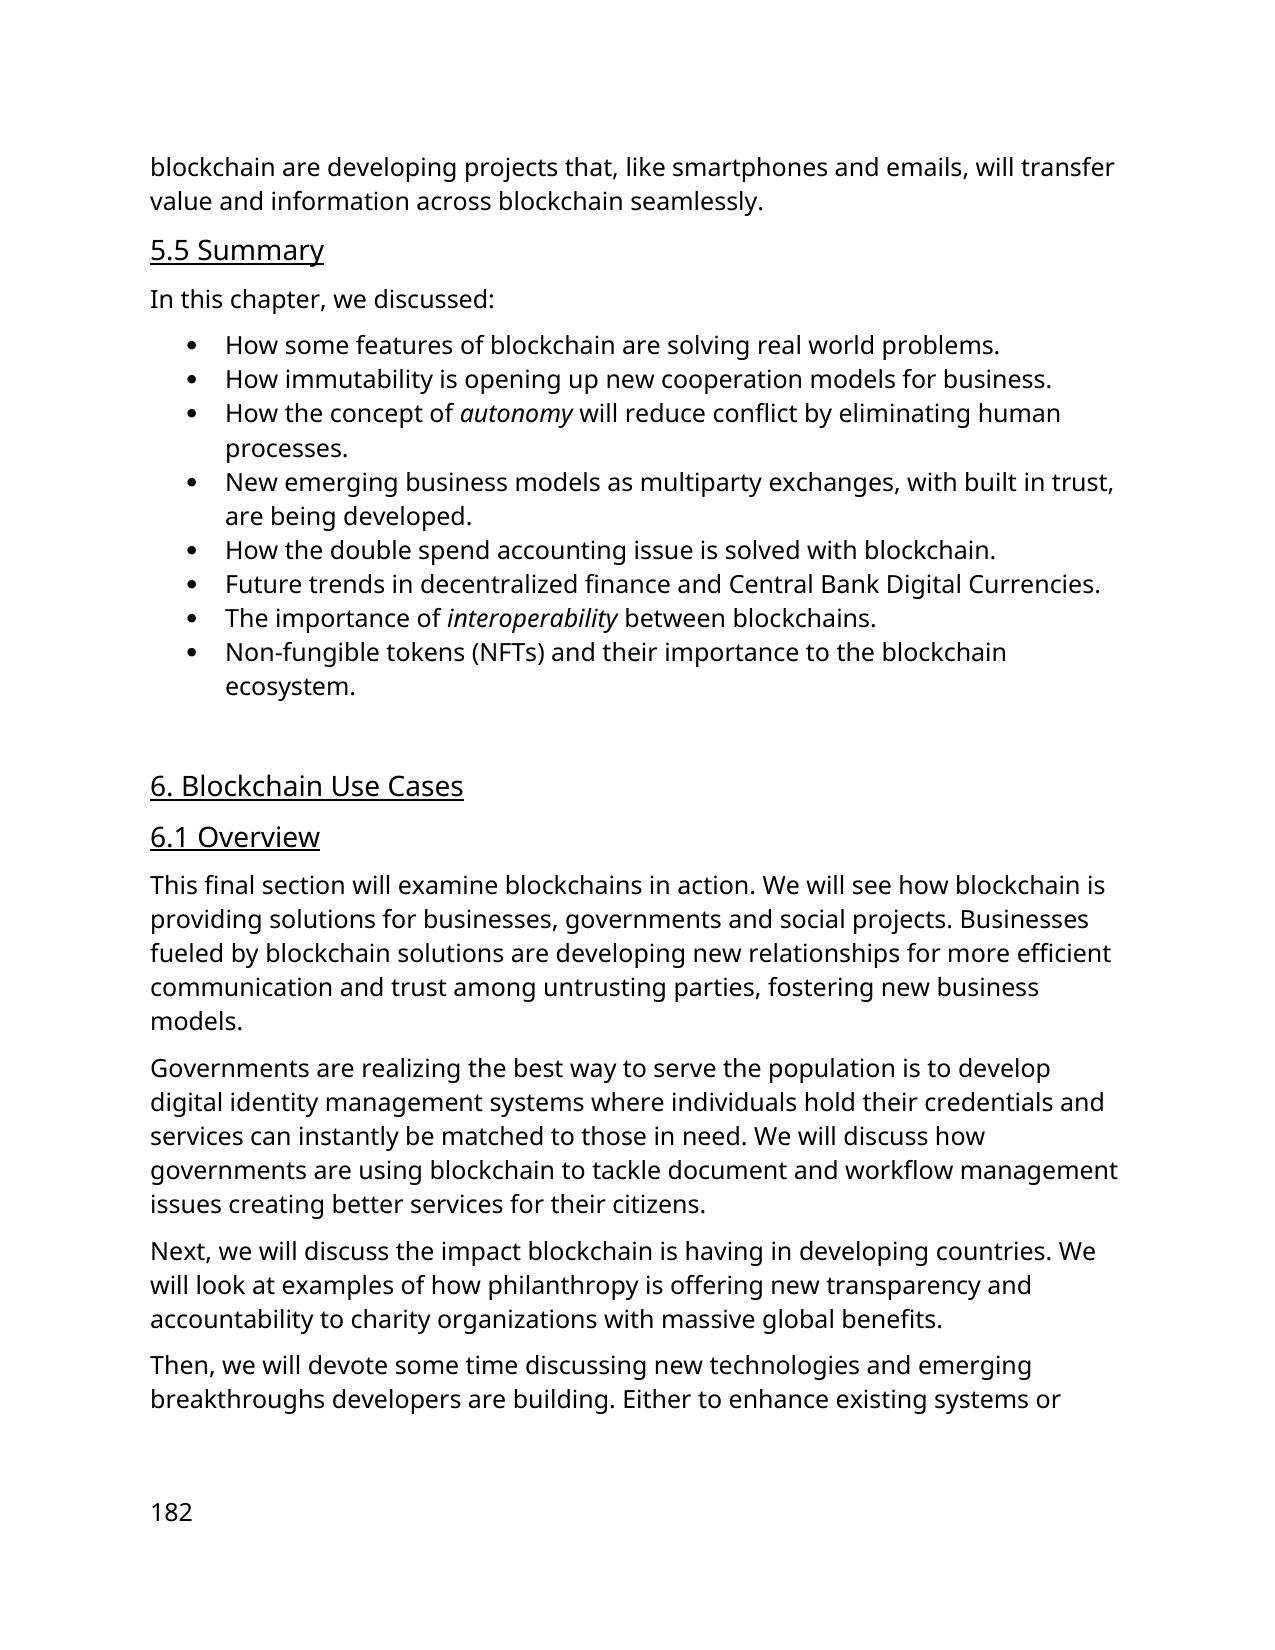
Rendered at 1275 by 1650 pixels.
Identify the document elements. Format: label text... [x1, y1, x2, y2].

subtitle 6. Blockchain Use Cases [150, 766, 1125, 804]
list How some features of blockchain are solving real world problems. [187, 328, 1125, 362]
text In this chapter, we discussed: [150, 281, 1125, 316]
list Non-fungible tokens (NFTs) and their importance to the blockchain ecosystem. [187, 634, 1125, 703]
list How the double spend accounting issue is solved with blockchain. [187, 532, 1125, 566]
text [150, 1348, 1125, 1416]
list New emerging business models as multiparty exchanges, with built in trust, are being developed. [187, 464, 1125, 532]
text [150, 150, 1125, 218]
text This final section will examine blockchains in action. We will see how blockchain is providing solutions for businesses, governments and social projects. Businesses fueled by blockchain solutions are developing new relationships for more efficient communication and trust among untrusting parties, fostering new business models. [150, 868, 1125, 1038]
text Governments are realizing the best way to serve the population is to develop digital identity management systems where individuals hold their credentials and services can instantly be matched to those in need. We will discuss how governments are using blockchain to tackle document and workflow management issues creating better services for their citizens. [150, 1051, 1125, 1221]
subtitle 5.5 Summary [150, 231, 1125, 269]
text Next, we will discuss the impact blockchain is having in developing countries. We will look at examples of how philanthropy is offering new transparency and accountability to charity organizations with massive global benefits. [150, 1233, 1125, 1336]
list The importance of interoperability between blockchains. [187, 601, 1125, 634]
list How immutability is opening up new cooperation models for business. [187, 362, 1125, 396]
list How the concept of autonomy will reduce conflict by eliminating human processes. [187, 396, 1125, 464]
list Future trends in decentralized finance and Central Bank Digital Currencies. [187, 566, 1125, 601]
subtitle 6.1 Overview [150, 817, 1125, 855]
